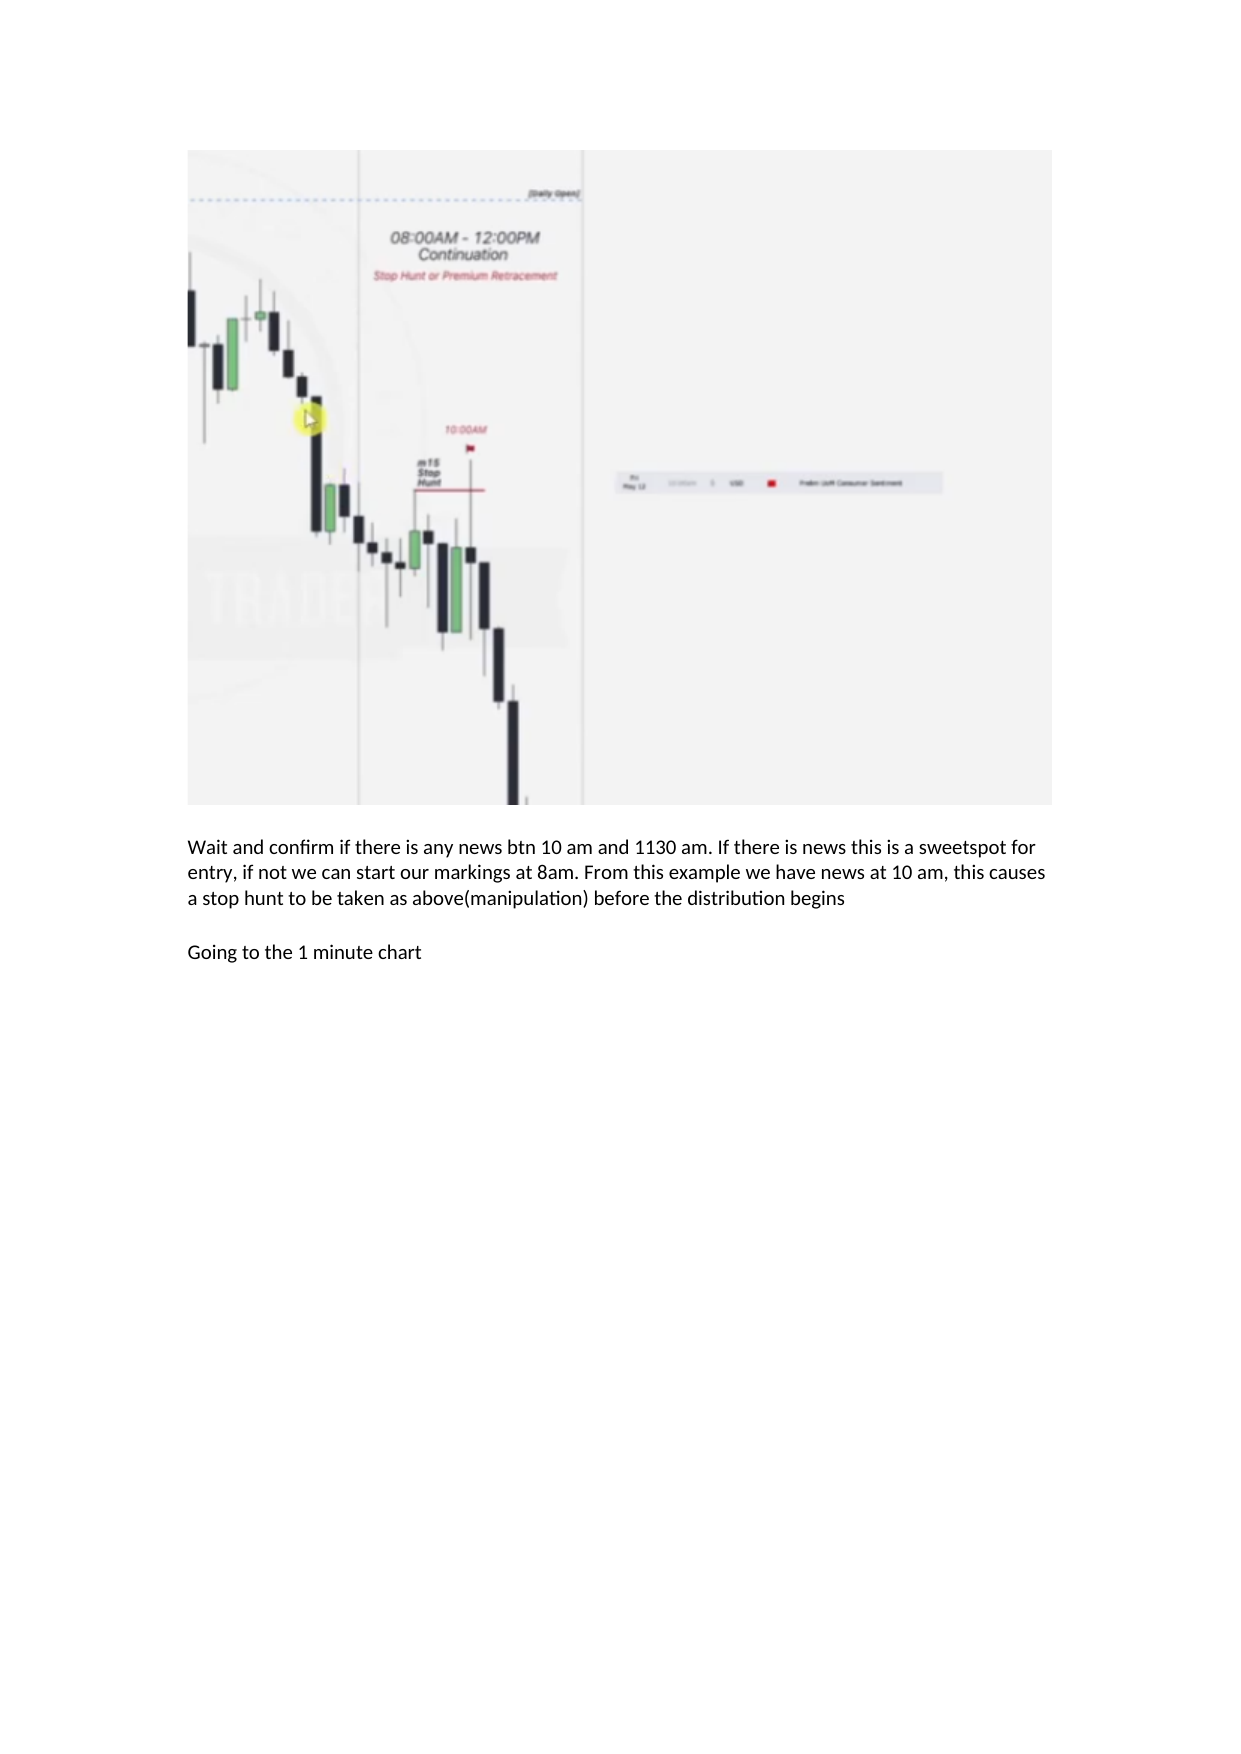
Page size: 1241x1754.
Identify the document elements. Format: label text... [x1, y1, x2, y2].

list Wait and confirm if there is any news btn 10 am and 1130 am. If there is news this is a sweetspot for entry, if not we can start our markings at 8am. From this example we have news at 10 am, this causes a stop hunt to be taken as above(manipulation) before the distribution begins [187, 834, 1053, 910]
list Going to the 1 minute chart [187, 939, 1053, 965]
picture [187, 150, 1052, 805]
